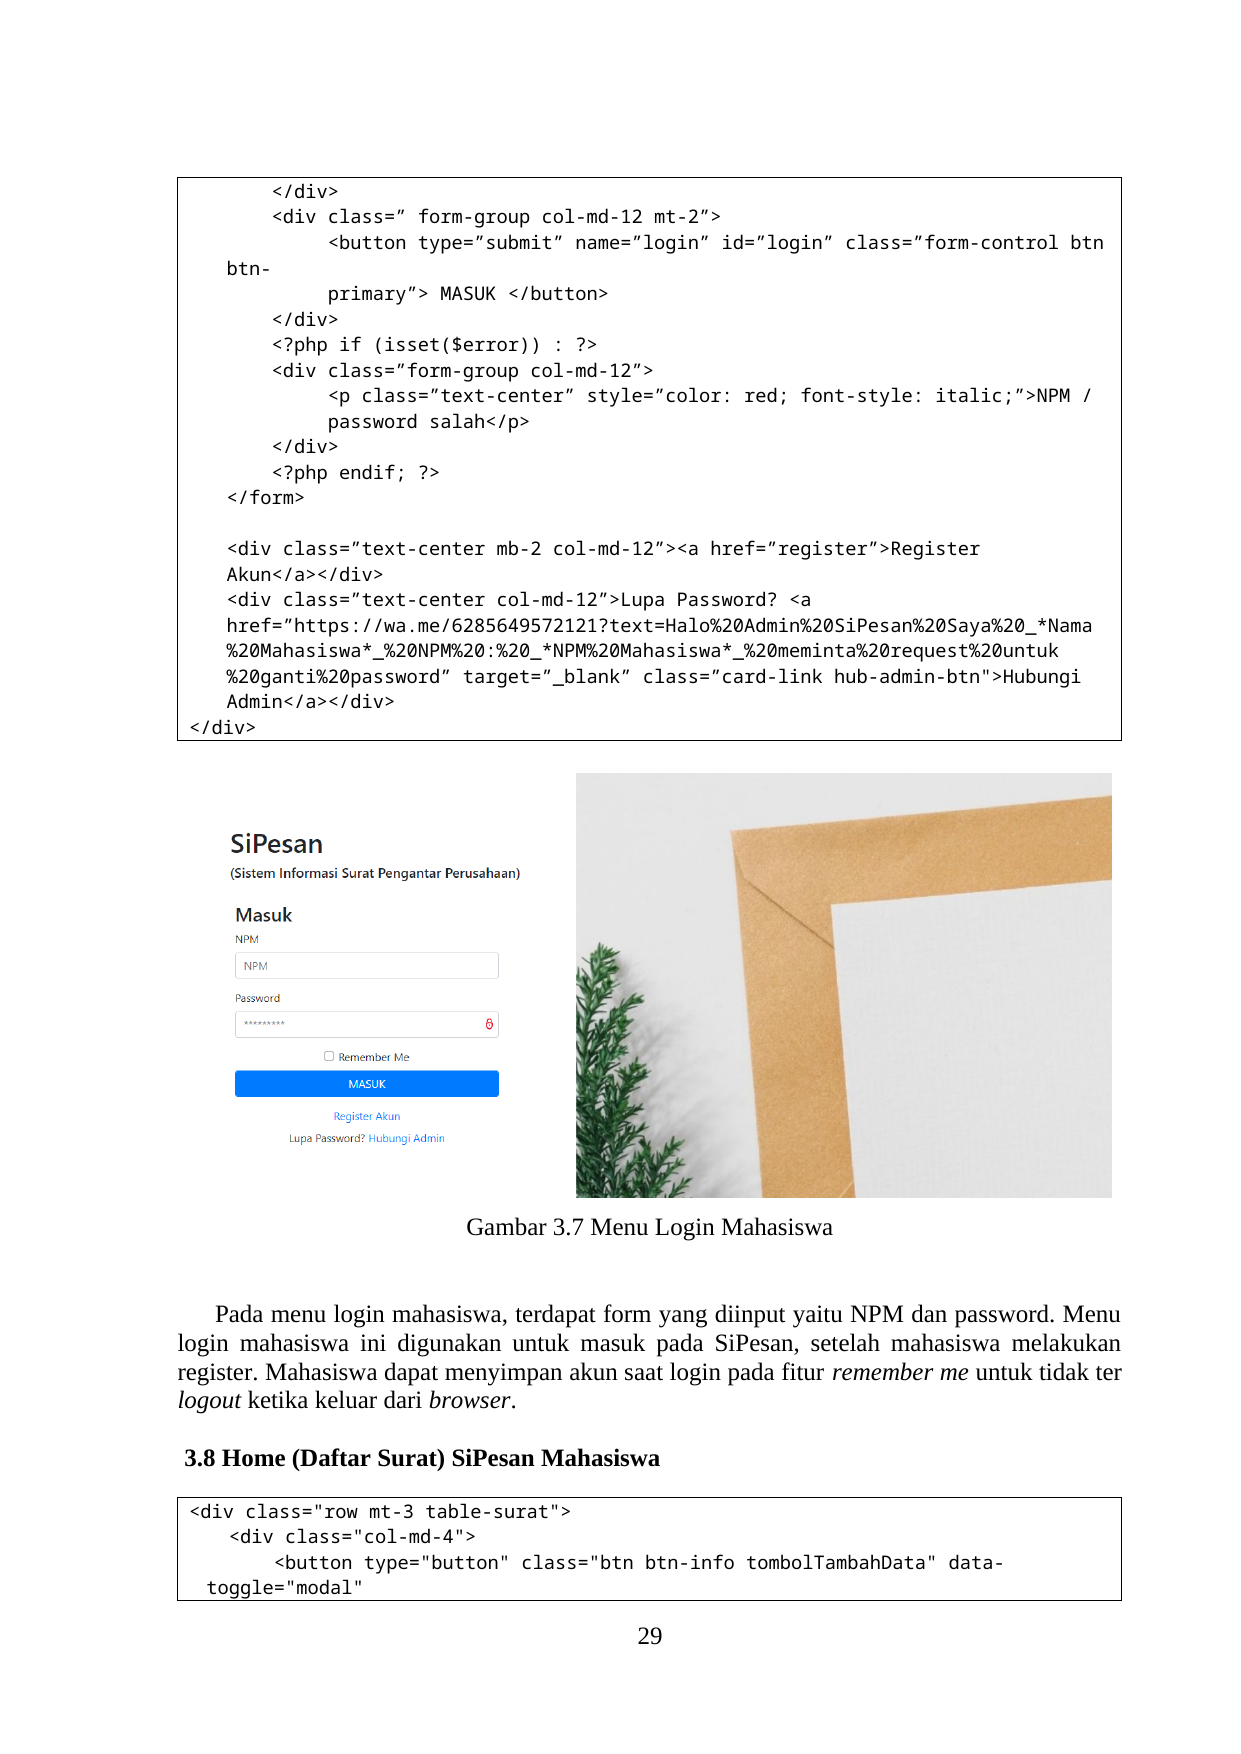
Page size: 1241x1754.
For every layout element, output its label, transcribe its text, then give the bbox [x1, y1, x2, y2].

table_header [178, 178, 1121, 740]
picture [178, 773, 1122, 1209]
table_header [178, 1498, 1121, 1600]
text Pada menu login mahasiswa, terdapat form yang diinput yaitu NPM dan password. Menu login mahasiswa ini digunakan untuk masuk pada SiPesan, setelah mahasiswa melakukan register. Mahasiswa dapat menyimpan akun saat login pada fitur remember me untuk tidak ter logout ketika keluar dari browser. [177, 1299, 1122, 1414]
list Gambar 3.7 Menu Login Mahasiswa [177, 1212, 1122, 1241]
list Home (Daftar Surat) SiPesan Mahasiswa [184, 1443, 1122, 1472]
